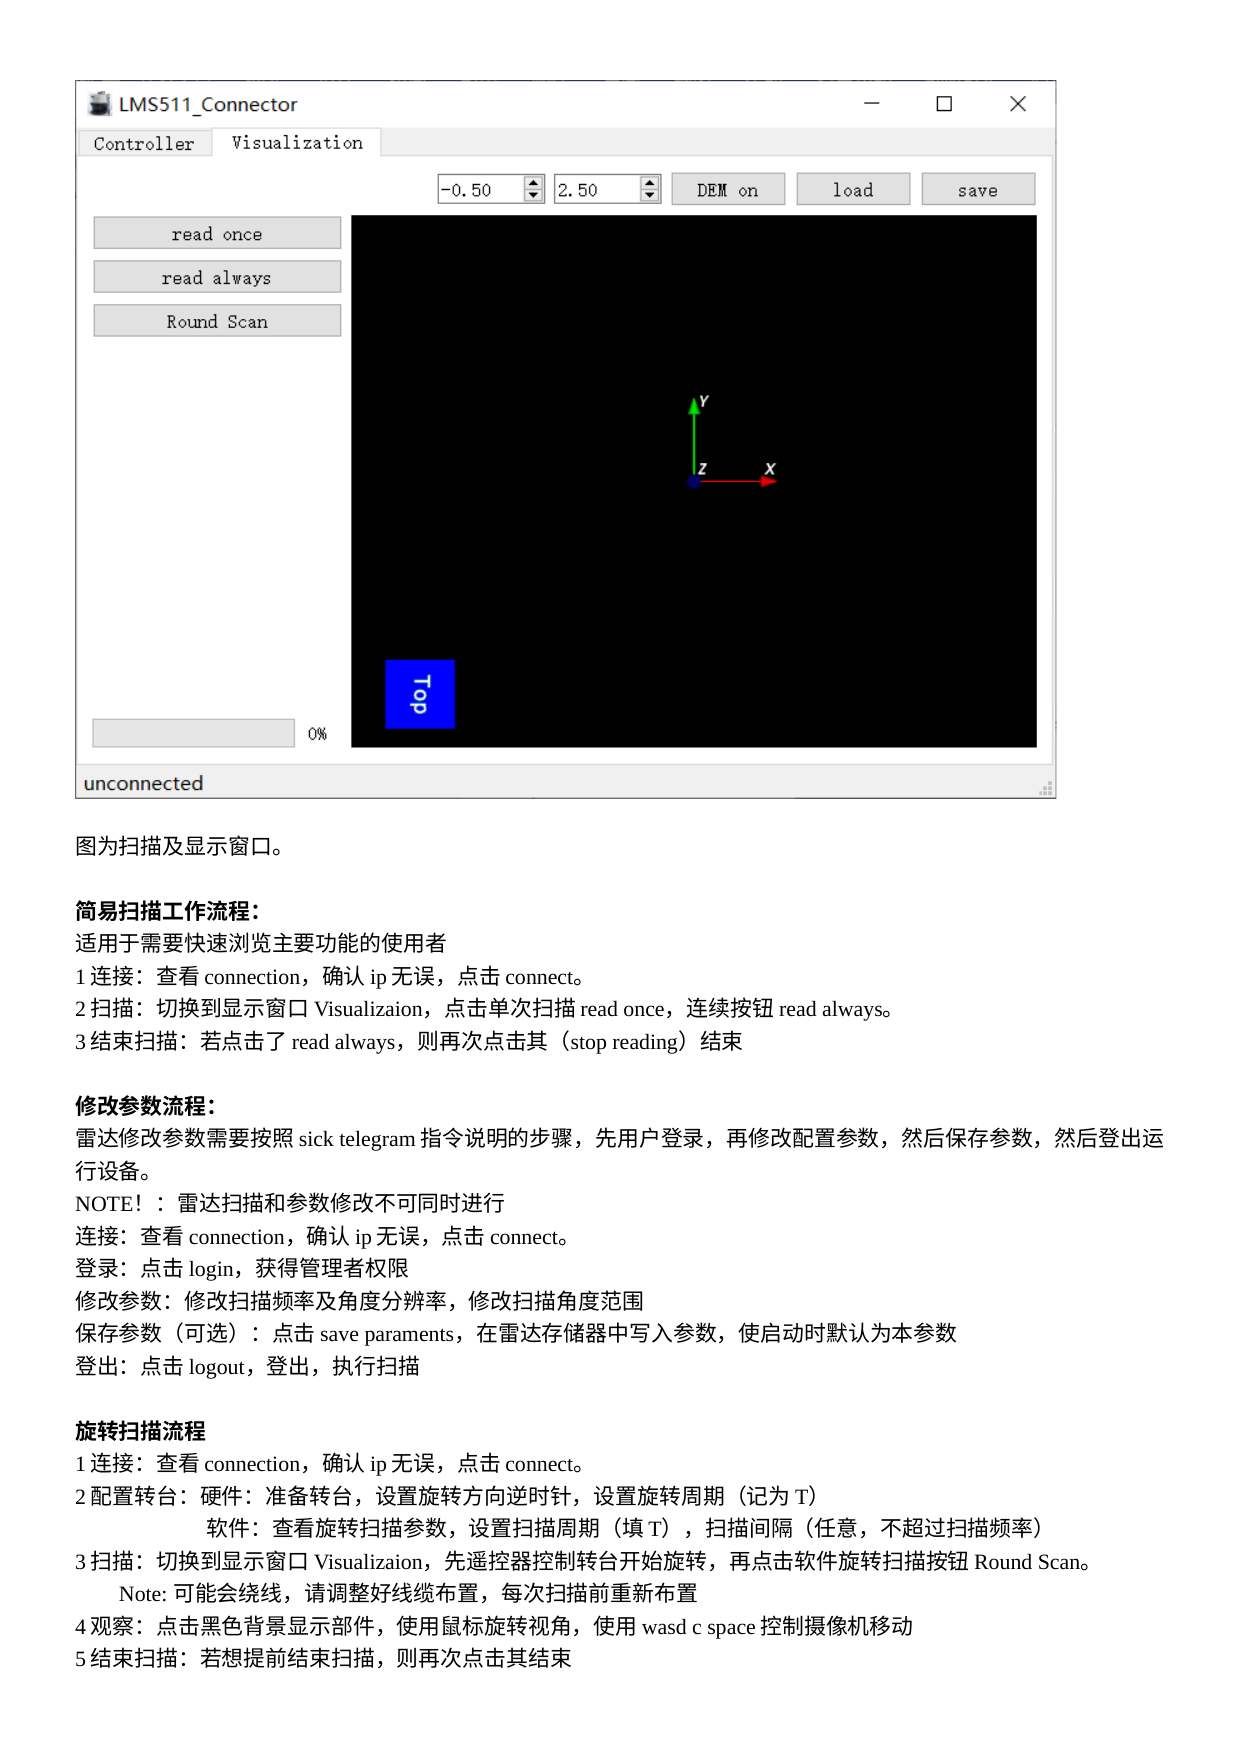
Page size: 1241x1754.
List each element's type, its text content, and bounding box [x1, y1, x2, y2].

text Note: 可能会绕线，请调整好线缆布置，每次扫描前重新布置 [75, 1576, 1165, 1608]
text 2扫描：切换到显示窗口Visualizaion，点击单次扫描read once，连续按钮 read always。 [75, 991, 1165, 1023]
text 1连接：查看connection，确认ip无误，点击connect。 [75, 1446, 1165, 1478]
text 修改参数流程： [75, 1088, 1165, 1121]
text 1连接：查看connection，确认ip无误，点击connect。 [75, 958, 1165, 991]
text 旋转扫描流程 [75, 1413, 1165, 1446]
text 适用于需要快速浏览主要功能的使用者 [75, 926, 1165, 958]
text 3扫描：切换到显示窗口Visualizaion，先遥控器控制转台开始旋转，再点击软件旋转扫描按钮Round Scan。 [75, 1543, 1165, 1576]
text 5结束扫描：若想提前结束扫描，则再次点击其结束 [75, 1641, 1165, 1673]
text 2配置转台：硬件：准备转台，设置旋转方向逆时针，设置旋转周期（记为T） [75, 1478, 1165, 1511]
text 软件：查看旋转扫描参数，设置扫描周期（填T），扫描间隔（任意，不超过扫描频率） [75, 1511, 1165, 1543]
text 简易扫描工作流程： [75, 893, 1165, 926]
text 连接：查看connection，确认ip无误，点击connect。 [75, 1218, 1165, 1251]
picture [75, 80, 1057, 799]
text 4观察：点击黑色背景显示部件，使用鼠标旋转视角，使用wasd c space控制摄像机移动 [75, 1608, 1165, 1641]
text 保存参数（可选）：点击save paraments，在雷达存储器中写入参数，使启动时默认为本参数 [75, 1316, 1165, 1348]
text 3结束扫描：若点击了read always，则再次点击其（stop reading）结束 [75, 1023, 1165, 1056]
text 雷达修改参数需要按照sick telegram指令说明的步骤，先用户登录，再修改配置参数，然后保存参数，然后登出运行设备。 [75, 1121, 1165, 1186]
text 图为扫描及显示窗口。 [75, 828, 1165, 861]
text 登出：点击logout，登出，执行扫描 [75, 1348, 1165, 1381]
text NOTE！：雷达扫描和参数修改不可同时进行 [75, 1186, 1165, 1218]
text 登录：点击login，获得管理者权限 [75, 1251, 1165, 1283]
text 修改参数：修改扫描频率及角度分辨率，修改扫描角度范围 [75, 1283, 1165, 1316]
